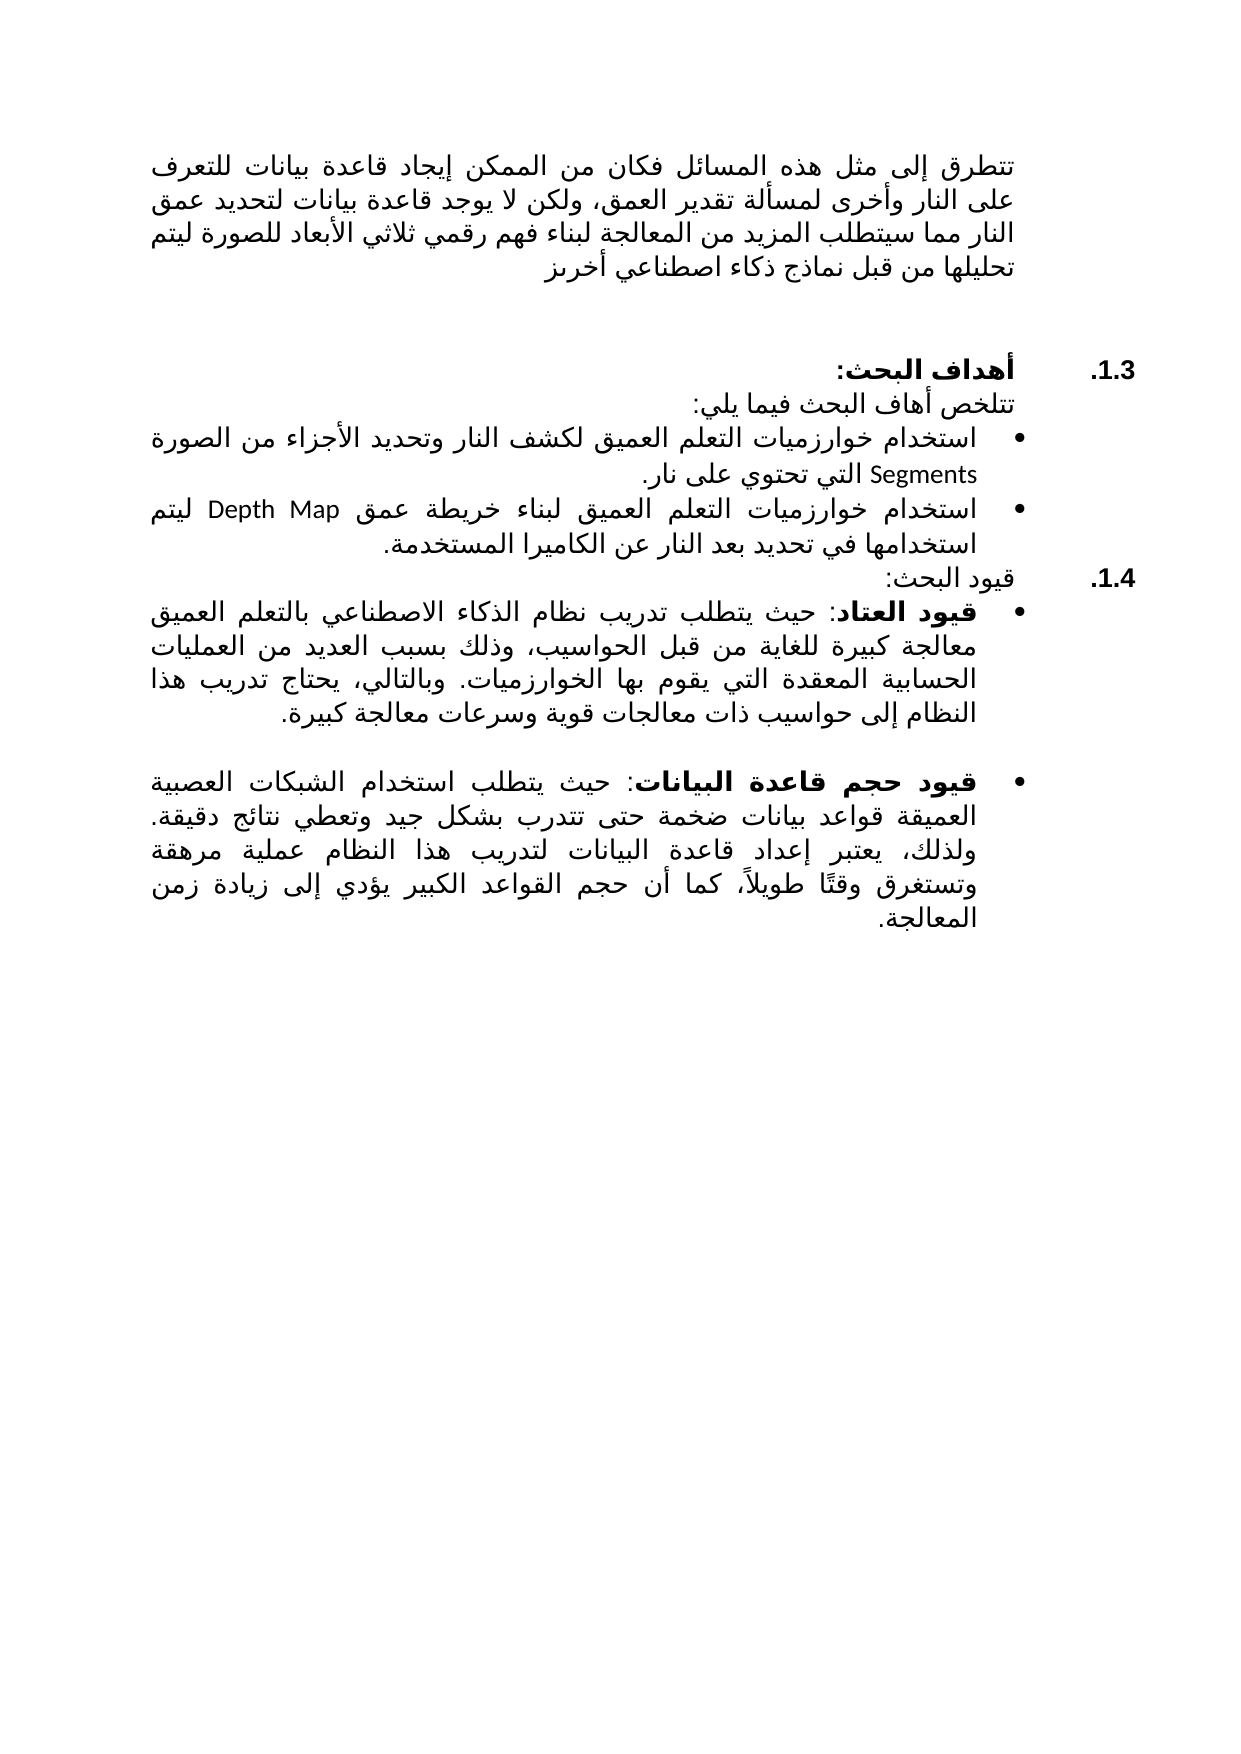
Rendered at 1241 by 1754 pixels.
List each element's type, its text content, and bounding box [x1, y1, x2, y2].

list استخدام خوارزميات التعلم العميق لبناء خريطة عمق Depth Map ليتم استخدامها في تحديد بعد النار عن الكاميرا المستخدمة. [150, 493, 1015, 559]
list تتلخص أهاف البحث فيما يلي: [150, 388, 1015, 419]
list أهداف البحث: [150, 354, 1090, 385]
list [150, 150, 1015, 282]
list قيود العتاد: حيث يتطلب تدريب نظام الذكاء الاصطناعي بالتعلم العميق معالجة كبيرة للغاية من قبل الحواسيب، وذلك بسبب العديد من العمليات الحسابية المعقدة التي يقوم بها الخوارزميات. وبالتالي، يحتاج تدريب هذا النظام إلى حواسيب ذات معالجات قوية وسرعات معالجة كبيرة. [150, 596, 1015, 728]
list استخدام خوارزميات التعلم العميق لكشف النار وتحديد الأجزاء من الصورة Segments التي تحتوي على نار. [150, 421, 1015, 490]
list قيود حجم قاعدة البيانات: حيث يتطلب استخدام الشبكات العصبية العميقة قواعد بيانات ضخمة حتى تتدرب بشكل جيد وتعطي نتائج دقيقة. ولذلك، يعتبر إعداد قاعدة البيانات لتدريب هذا النظام عملية مرهقة وتستغرق وقتًا طويلاً، كما أن حجم القواعد الكبير يؤدي إلى زيادة زمن المعالجة. [150, 766, 1015, 933]
list قيود البحث: [150, 562, 1090, 593]
